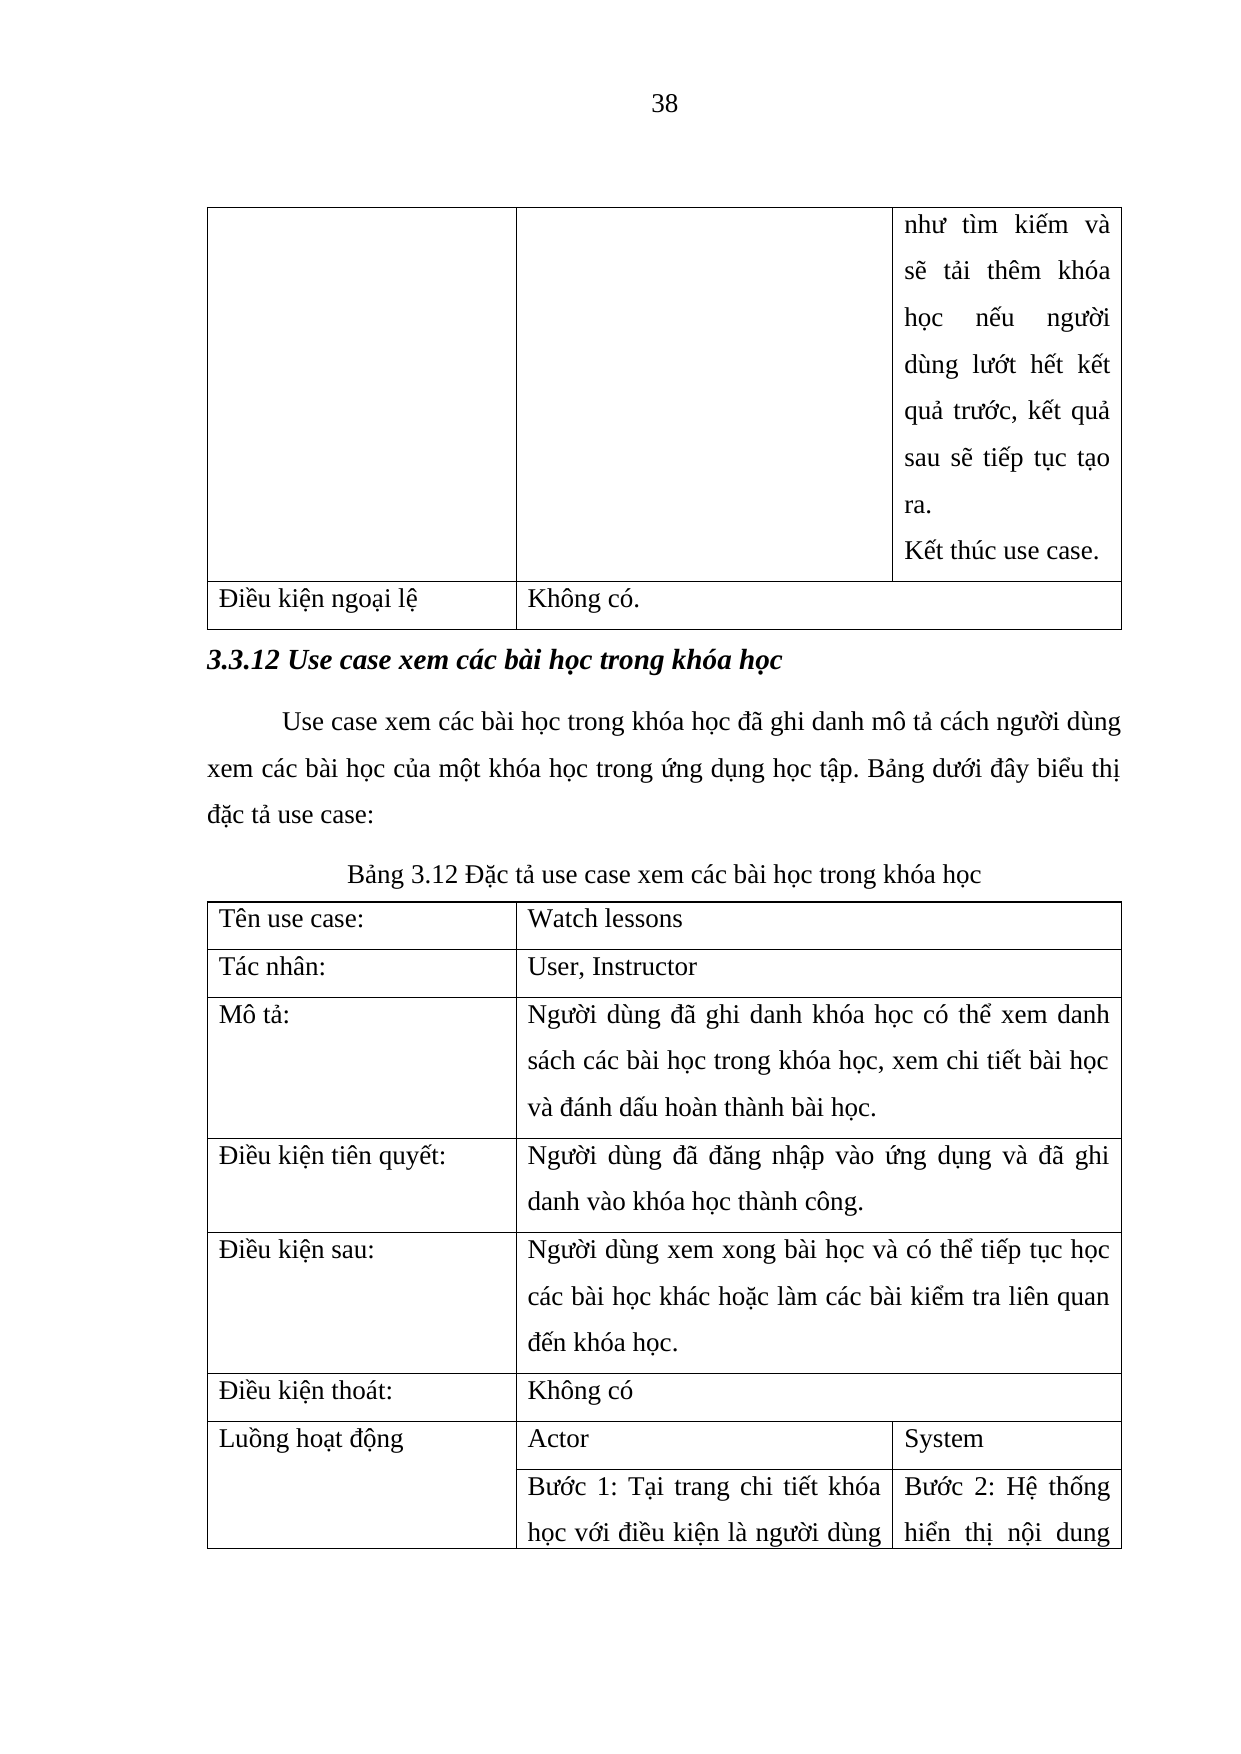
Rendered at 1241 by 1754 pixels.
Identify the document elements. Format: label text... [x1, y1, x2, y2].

table_cell Không có. [517, 582, 1121, 629]
subtitle Use case xem các bài học trong khóa học [207, 642, 1122, 676]
table_header Watch lessons [517, 903, 1121, 949]
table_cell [517, 1470, 892, 1547]
text Use case xem các bài học trong khóa học đã ghi danh mô tả cách người dùng xem các bài học của một khóa học trong ứng dụng học tập. Bảng dưới đây biểu thị đặc tả use case: [207, 705, 1122, 830]
table_cell Người dùng xem xong bài học và có thể tiếp tục học các bài học khác hoặc làm các bài kiểm tra liên quan đến khóa học. [517, 1233, 1121, 1373]
table_cell Luồng hoạt động [208, 1422, 516, 1547]
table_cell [517, 208, 892, 581]
table_cell System [893, 1422, 1121, 1469]
text Bảng 3.12 Đặc tả use case xem các bài học trong khóa học [207, 858, 1122, 889]
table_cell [893, 208, 1121, 581]
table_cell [893, 1470, 1121, 1547]
table_cell Không có [517, 1374, 1121, 1421]
table_cell Actor [517, 1422, 892, 1469]
table_cell Mô tả: [208, 998, 516, 1138]
table_cell Điều kiện ngoại lệ [208, 582, 516, 629]
table_cell Người dùng đã đăng nhập vào ứng dụng và đã ghi danh vào khóa học thành công. [517, 1139, 1121, 1232]
table_cell Điều kiện sau: [208, 1233, 516, 1373]
table_header Tên use case: [208, 903, 516, 949]
table_cell Điều kiện tiên quyết: [208, 1139, 516, 1232]
table_cell Tác nhân: [208, 950, 516, 997]
table_cell User, Instructor [517, 950, 1121, 997]
table_cell Điều kiện thoát: [208, 1374, 516, 1421]
table_cell Người dùng đã ghi danh khóa học có thể xem danh sách các bài học trong khóa học, xem chi tiết bài học và đánh dấu hoàn thành bài học. [517, 998, 1121, 1138]
